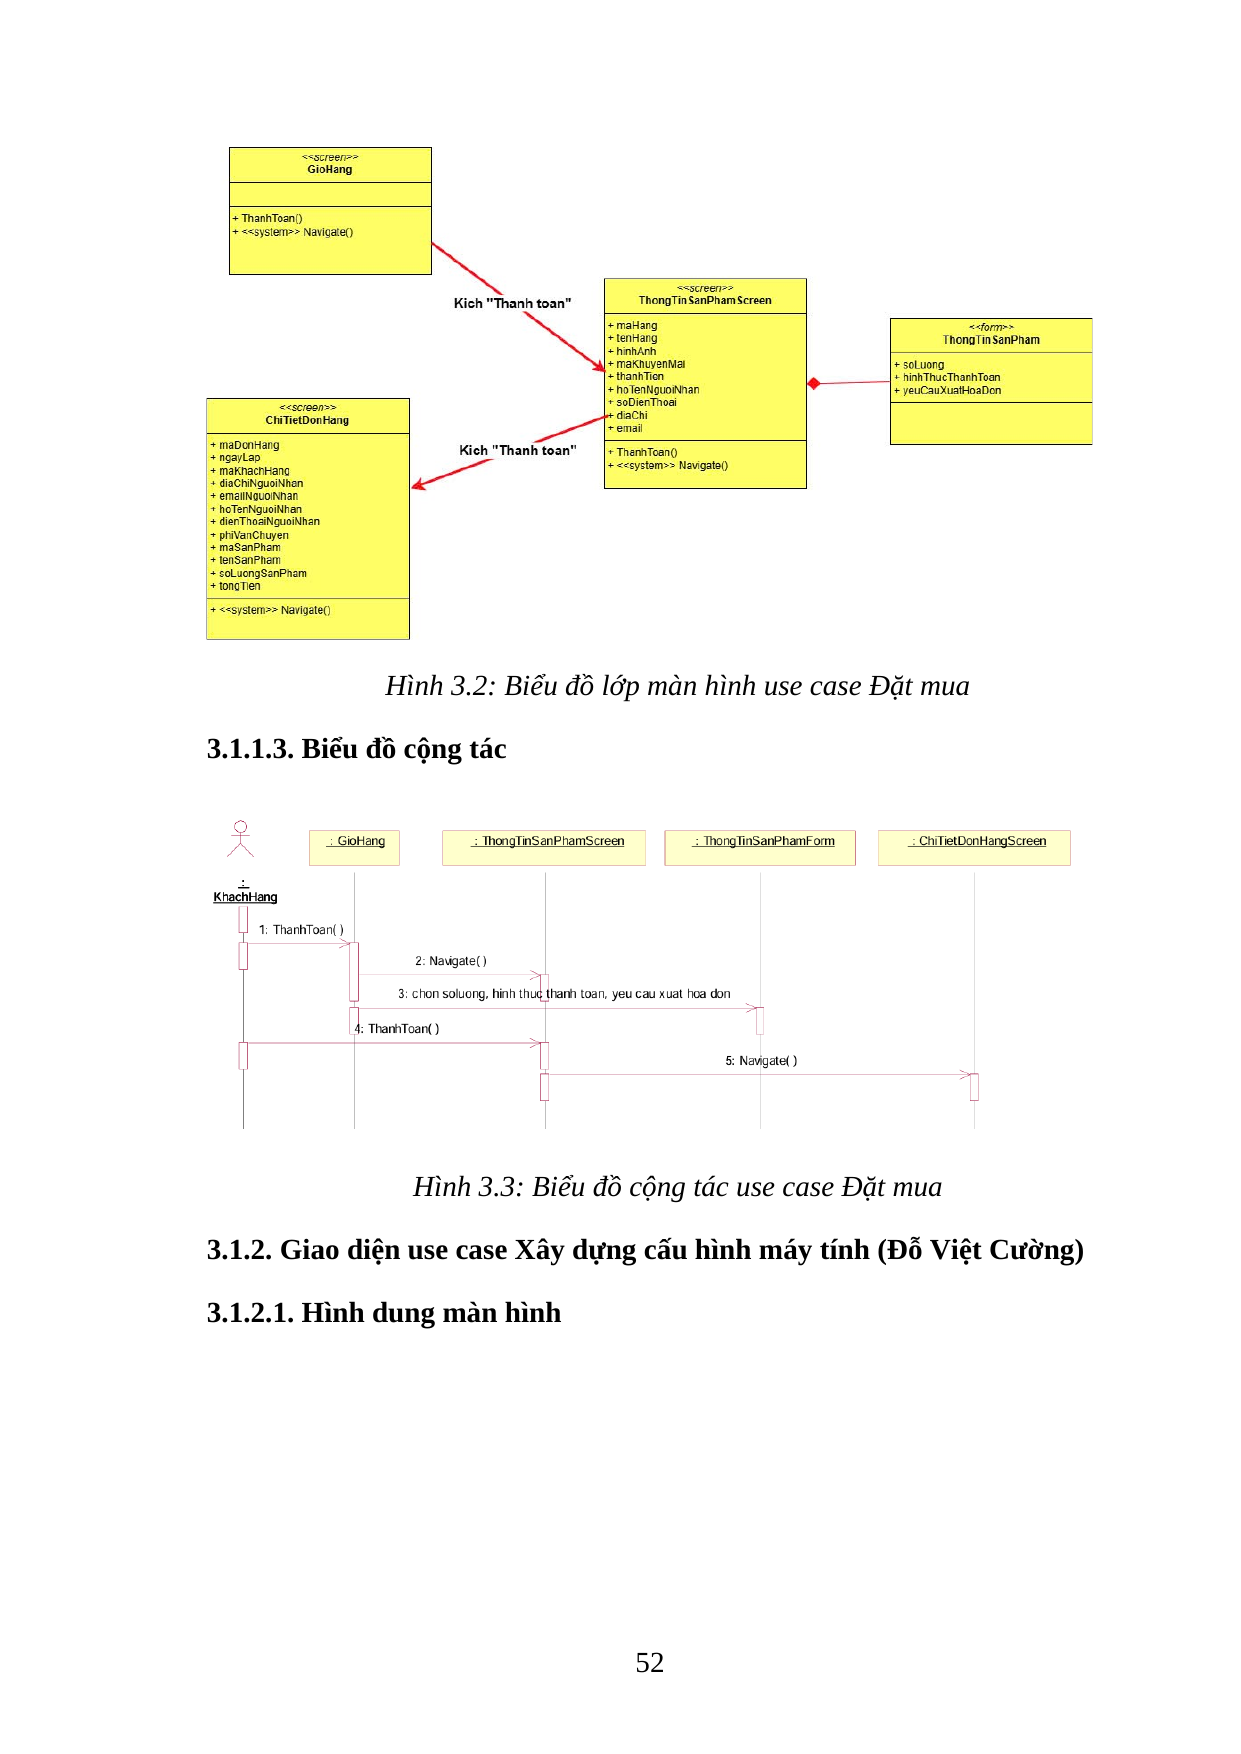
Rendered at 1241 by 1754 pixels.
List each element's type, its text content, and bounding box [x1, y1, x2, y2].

text 3.1.1.3. Biểu đồ cộng tác [207, 731, 1093, 765]
picture [206, 147, 1093, 640]
picture [206, 794, 1093, 1140]
subtitle 3.1.2. Giao diện use case Xây dựng cấu hình máy tính (Đỗ Việt Cường) [207, 1232, 1093, 1266]
subtitle Hình 3.3: Biểu đồ cộng tác use case Đặt mua [266, 1169, 1093, 1203]
subtitle Hình 3.2: Biểu đồ lớp màn hình use case Đặt mua [266, 668, 1093, 702]
text 3.1.2.1. Hình dung màn hình [207, 1295, 1093, 1328]
